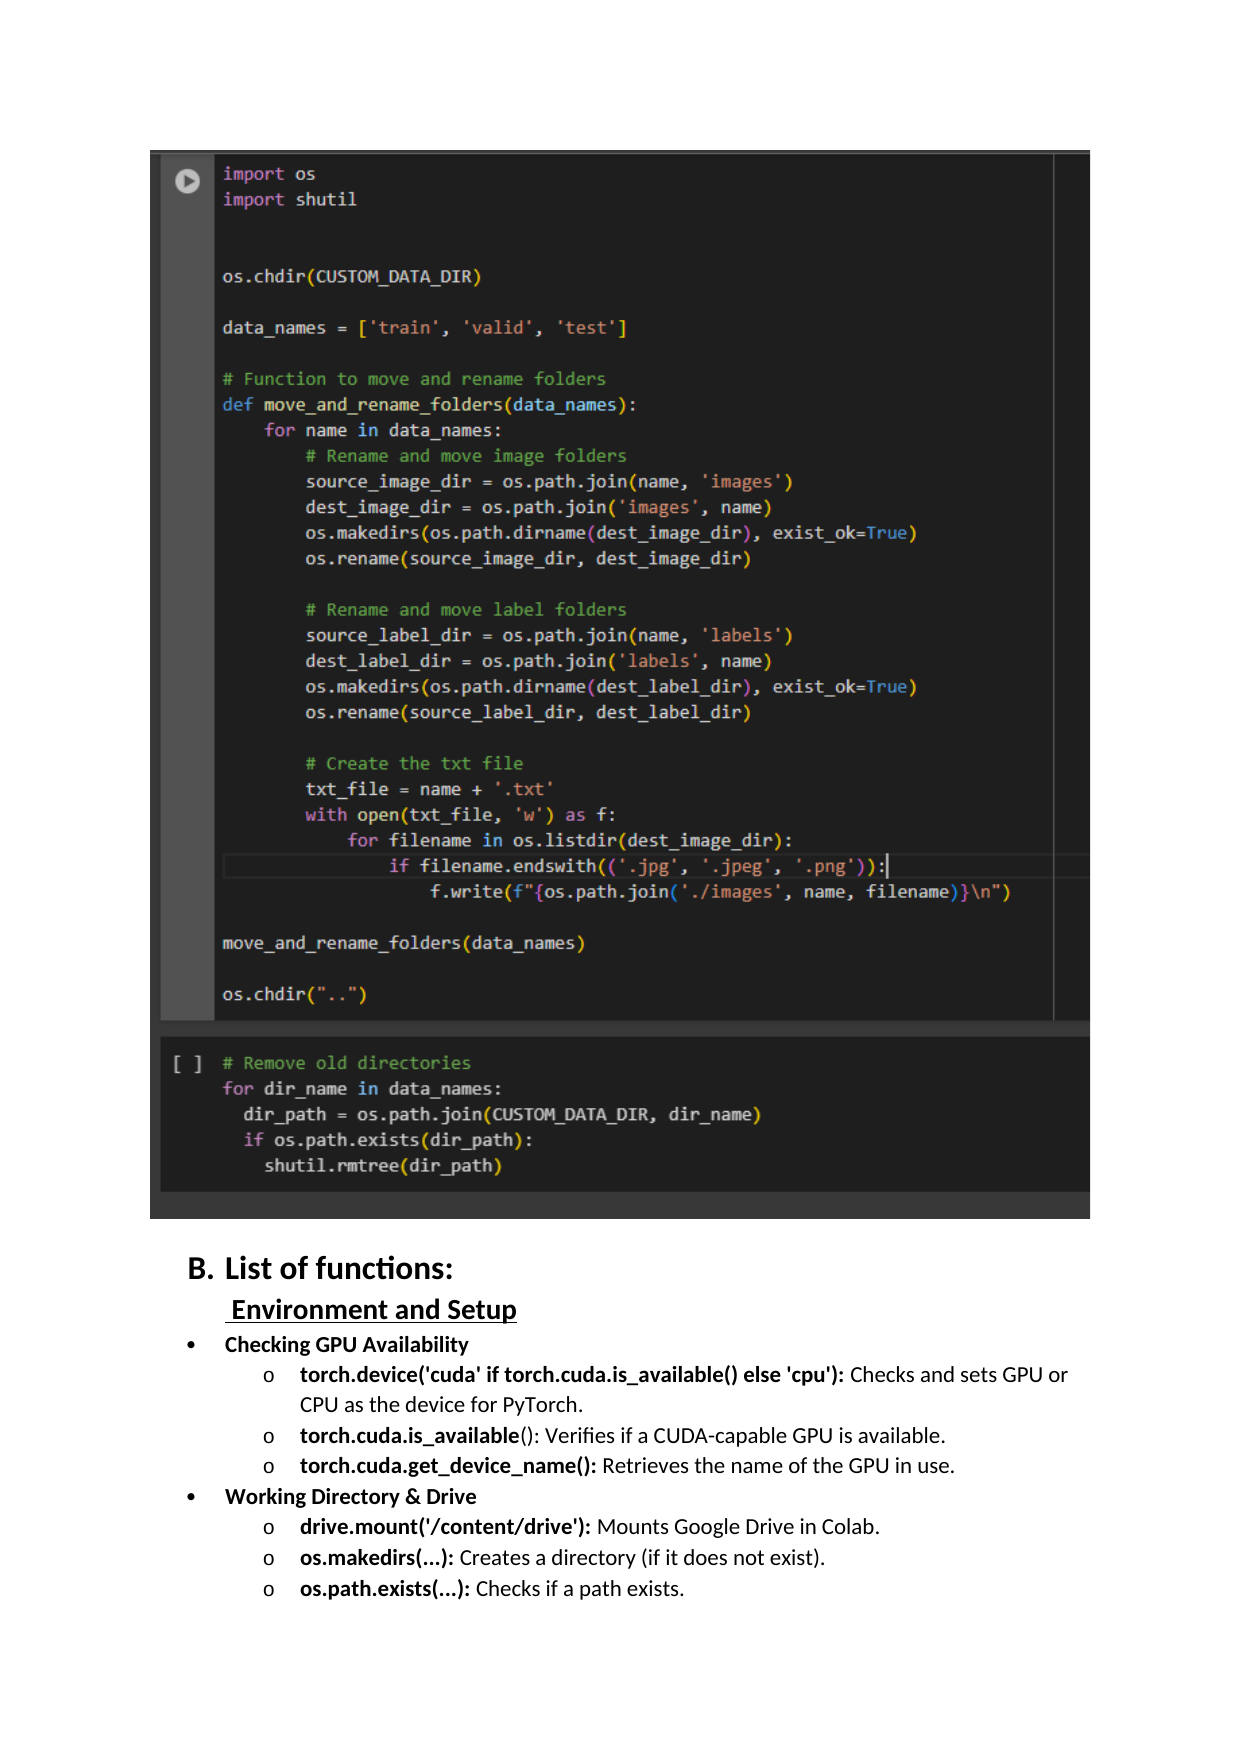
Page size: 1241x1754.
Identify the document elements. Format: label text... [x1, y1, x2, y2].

list torch.device('cuda' if torch.cuda.is_available() else 'cpu'): Checks and sets GPU or CPU as the device for PyTorch. [262, 1360, 1090, 1419]
list os.makedirs(...): Creates a directory (if it does not exist). [262, 1543, 1090, 1572]
list List of functions: [187, 1247, 1090, 1288]
picture [150, 150, 1091, 1219]
list drive.mount('/content/drive'): Mounts Google Drive in Colab. [262, 1512, 1090, 1541]
list os.path.exists(...): Checks if a path exists. [262, 1574, 1090, 1602]
list Checking GPU Availability [187, 1330, 1090, 1358]
list torch.cuda.is_available(): Verifies if a CUDA-capable GPU is available. [262, 1421, 1090, 1449]
list torch.cuda.get_device_name(): Retrieves the name of the GPU in use. [262, 1452, 1090, 1480]
list Environment and Setup [225, 1291, 1090, 1327]
list Working Directory & Drive [187, 1482, 1090, 1510]
